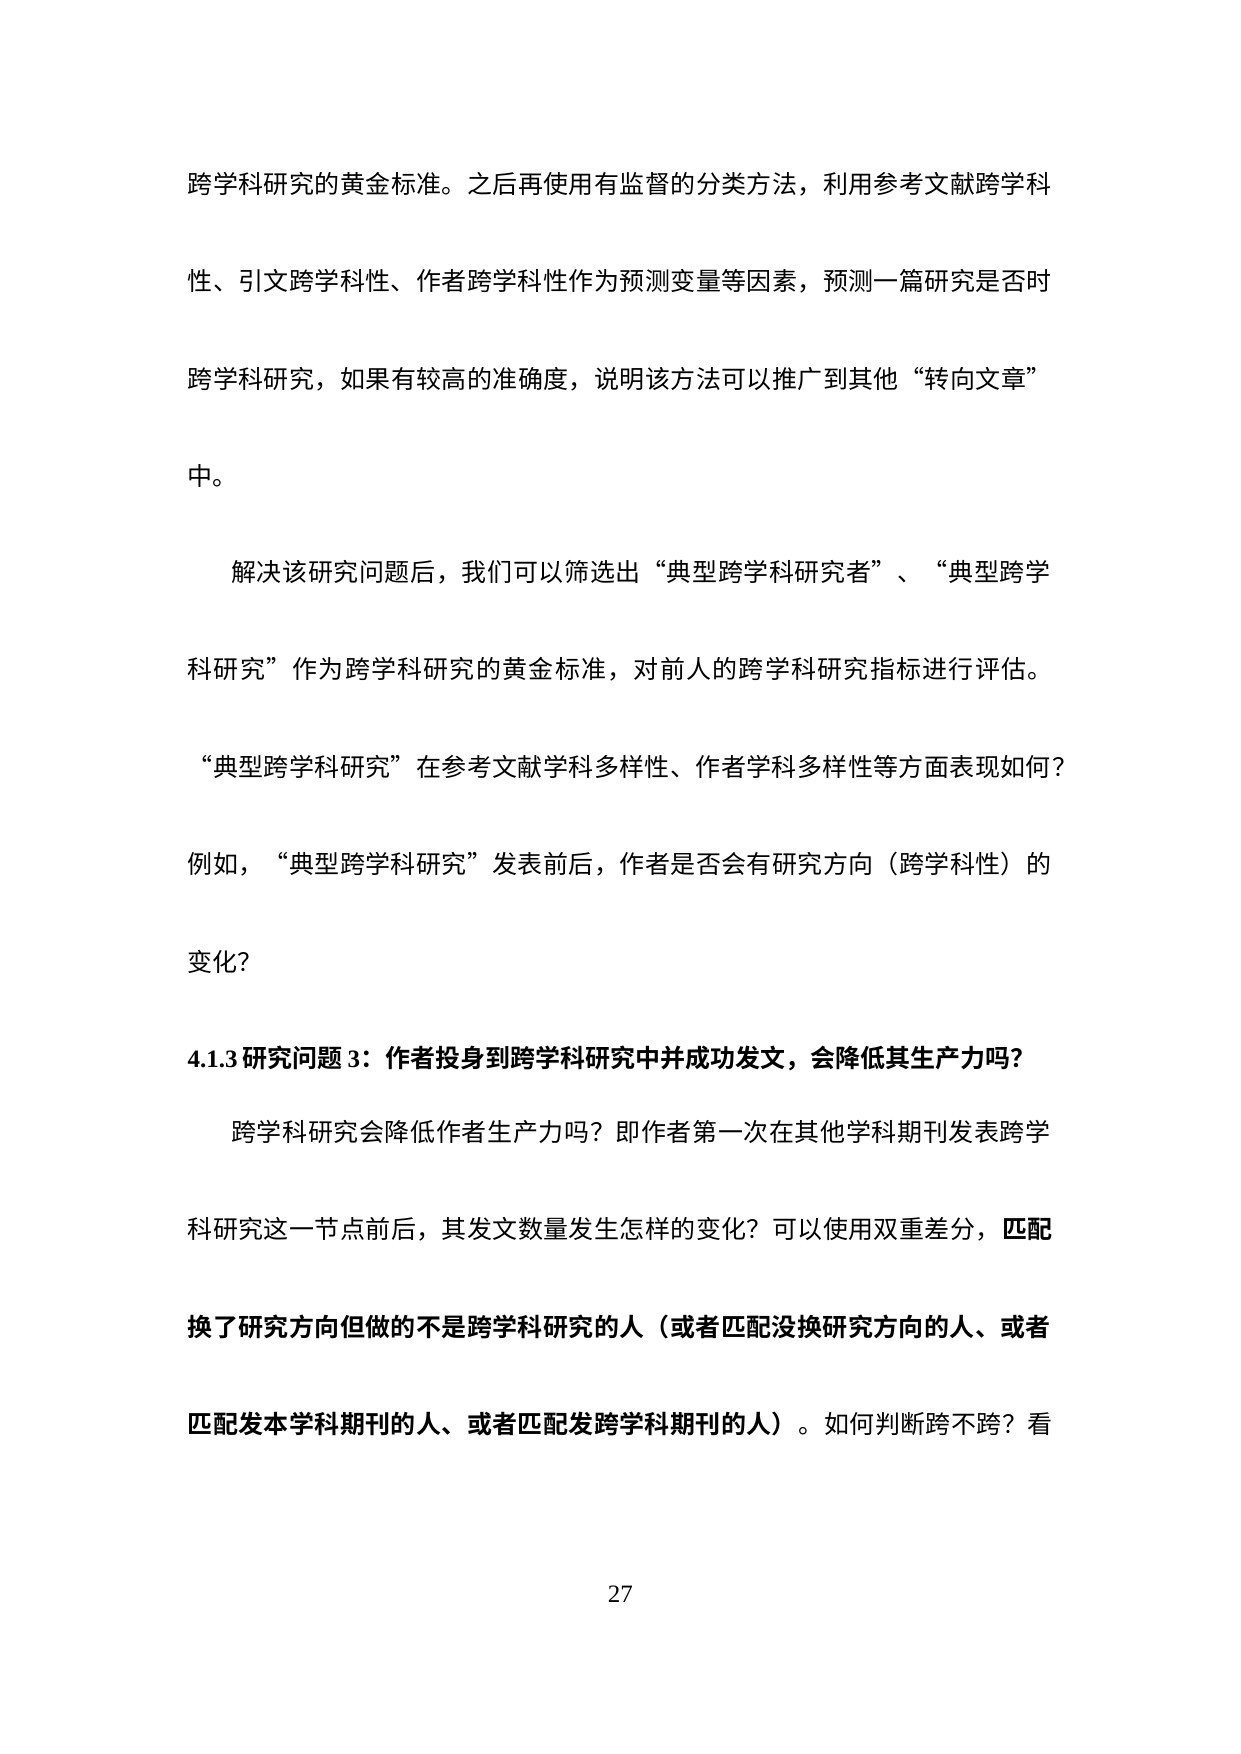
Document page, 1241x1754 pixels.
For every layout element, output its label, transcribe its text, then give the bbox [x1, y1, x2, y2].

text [187, 1098, 1053, 1455]
text 解决该研究问题后，我们可以筛选出“典型跨学科研究者”、“典型跨学科研究”作为跨学科研究的黄金标准，对前人的跨学科研究指标进行评估。“典型跨学科研究”在参考文献学科多样性、作者学科多样性等方面表现如何？例如，“典型跨学科研究”发表前后，作者是否会有研究方向（跨学科性）的变化？ [187, 538, 1053, 993]
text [187, 150, 1053, 507]
subtitle 4.1.3研究问题3：作者投身到跨学科研究中并成功发文，会降低其生产力吗？ [187, 1024, 1053, 1089]
